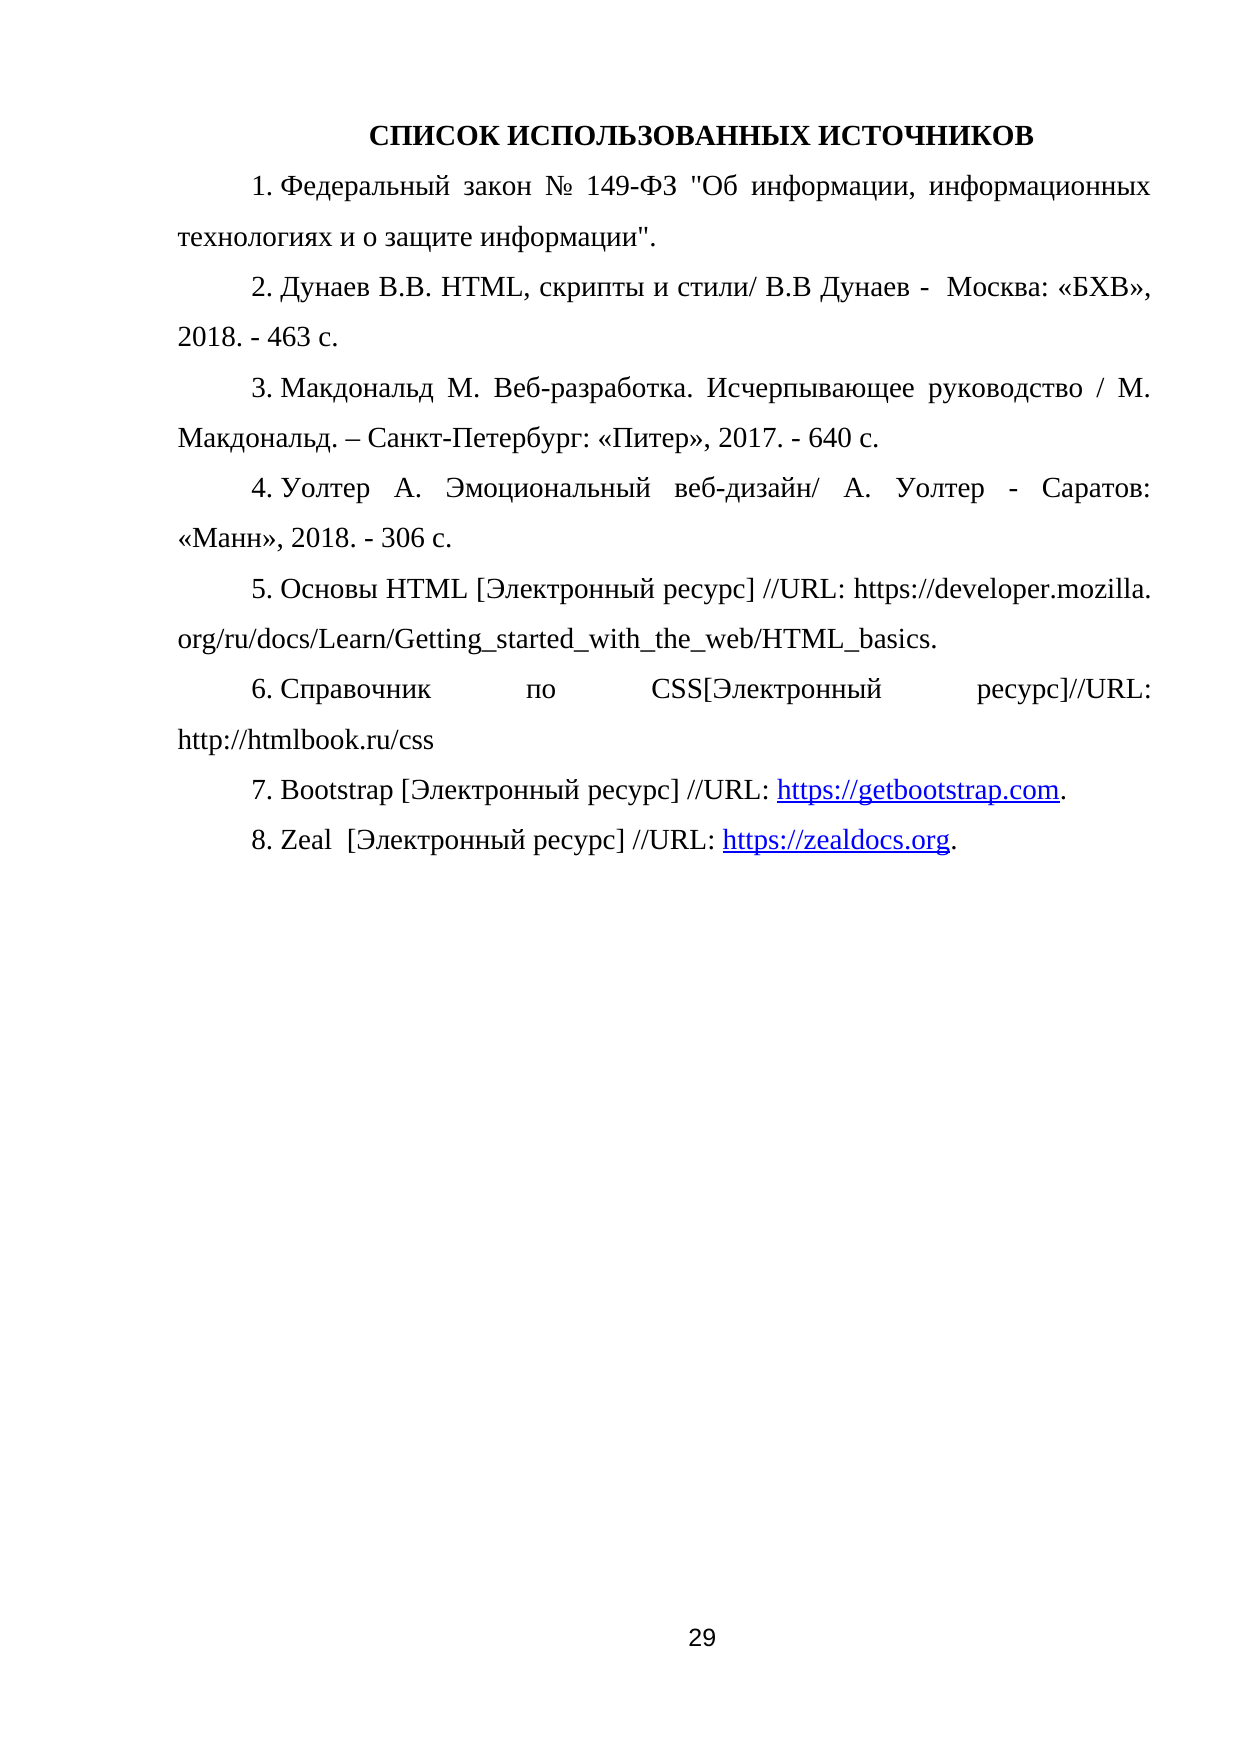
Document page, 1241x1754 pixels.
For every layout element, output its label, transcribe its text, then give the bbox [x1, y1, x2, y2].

list Федеральный закон № 149-ФЗ "Об информации, информационных технологиях и о защите информации". [177, 168, 1152, 252]
list Справочник по CSS[Электронный ресурс]//URL: http://htmlbook.ru/css [177, 672, 1152, 755]
list Основы HTML [Электронный ресурс] //URL: https://developer.mozilla. org/ru/docs/Learn/Getting_started_with_the_web/HTML_basics. [177, 571, 1152, 655]
list Уолтер А. Эмоциональный веб-дизайн/ А. Уолтер - Саратов: «Манн», 2018. - 306 с. [177, 470, 1152, 554]
list Макдональд М. Веб-разработка. Исчерпывающее руководство / М. Макдональд. – Санкт-Петербург: «Питер», 2017. - 640 с. [177, 370, 1152, 453]
list Zeal [Электронный ресурс] //URL: https://zealdocs.org. [177, 822, 1152, 856]
list Дунаев В.В. HTML, скрипты и стили/ В.В Дунаев - Москва: «БХВ», 2018. - 463 с. [177, 269, 1152, 353]
list Bootstrap [Электронный ресурс] //URL: https://getbootstrap.com. [177, 772, 1152, 806]
subtitle СПИСОК ИСПОЛЬЗОВАННЫХ ИСТОЧНИКОВ [177, 118, 1152, 152]
